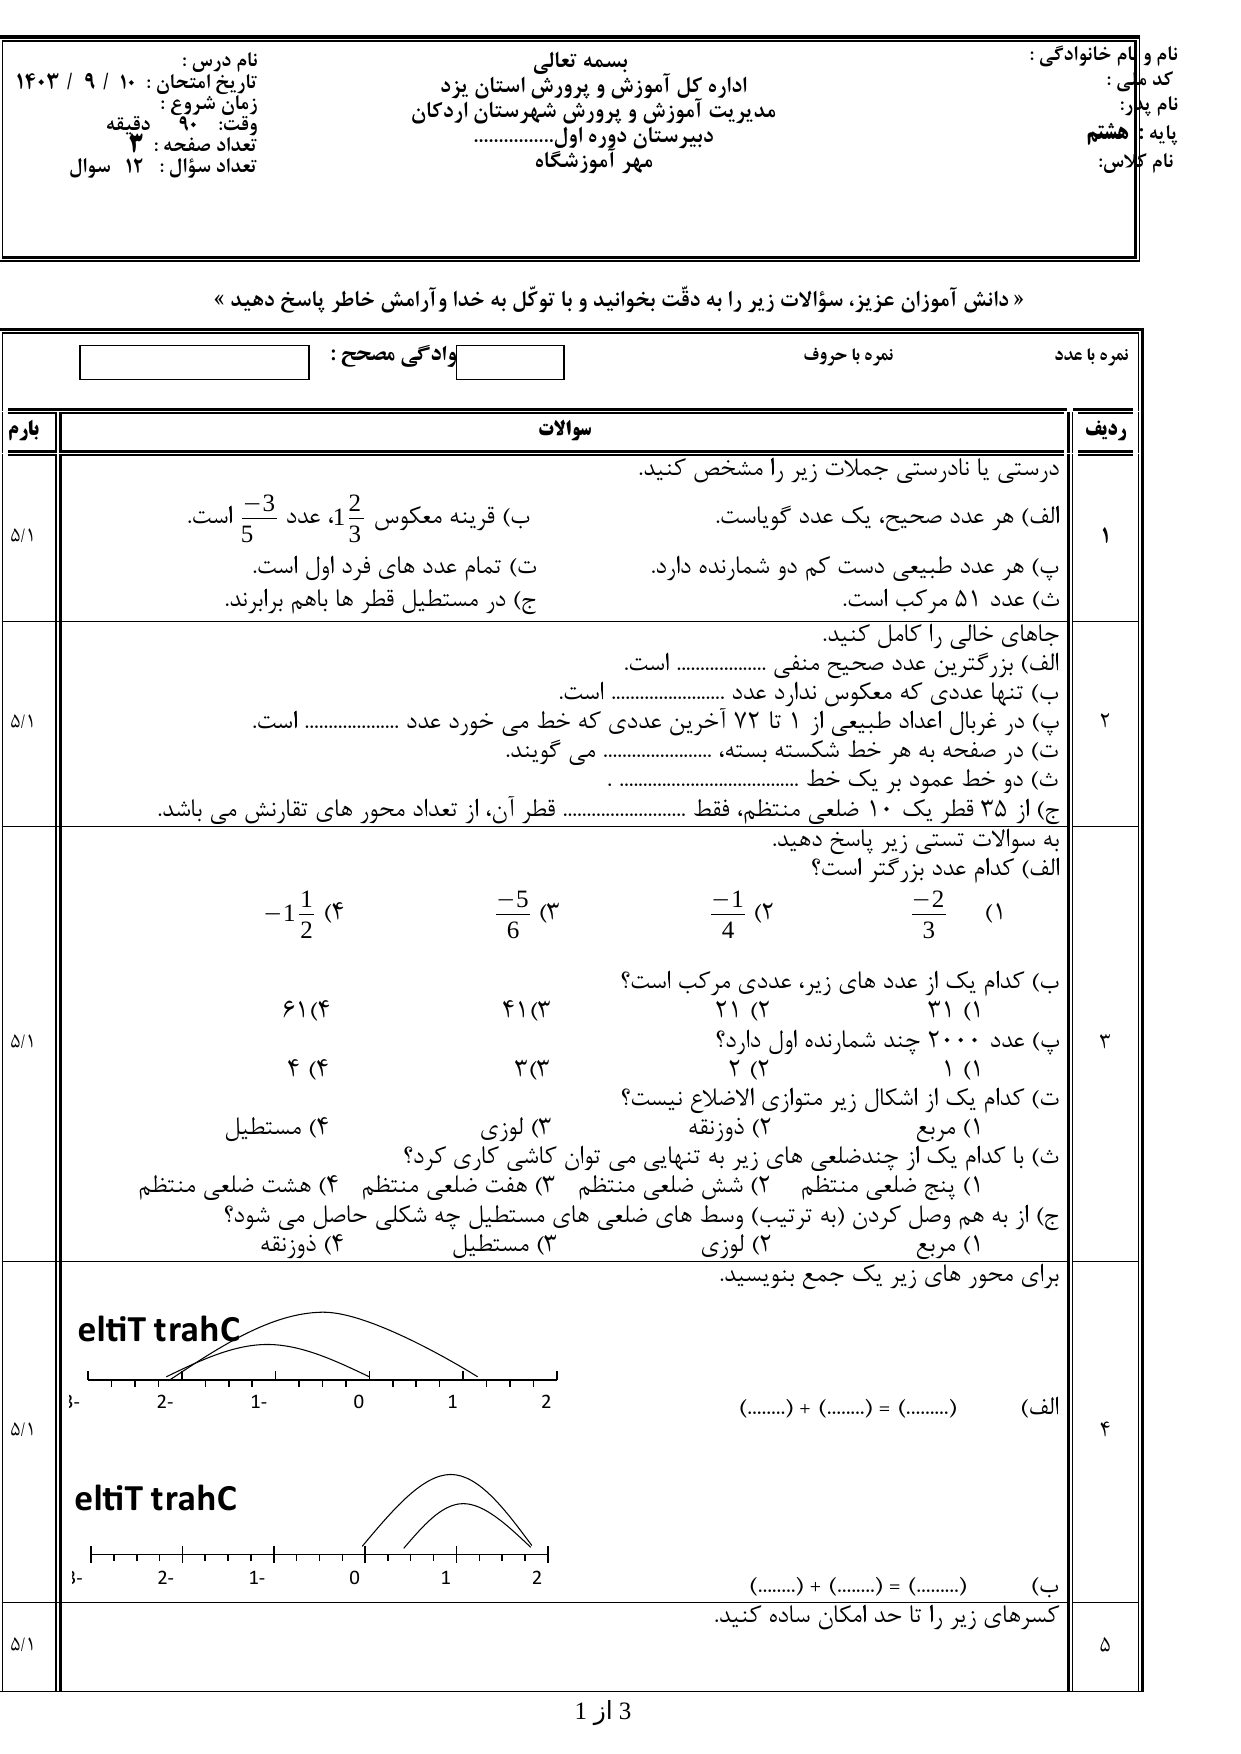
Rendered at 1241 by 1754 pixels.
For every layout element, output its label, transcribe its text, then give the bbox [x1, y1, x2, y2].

table_cell 5/1 [3, 1262, 55, 1602]
table_cell برای محور های زیر یک جمع بنویسید. الف) (.........) = (........) + (........) ب) (.........) = (........) + (........) [62, 1262, 1067, 1602]
table_cell 1 [1070, 450, 1141, 621]
text « دانش آموزان عزيز، سؤالات زير را به دقّت بخوانيد و با توکّل به خدا وآرامش خاطر پاسخ دهيد » [38, 291, 1200, 316]
table_cell ردیف [1070, 408, 1141, 449]
table_cell 5 [1073, 1603, 1138, 1691]
table_cell 5/1 [0, 450, 58, 621]
table_cell 2 [1073, 622, 1138, 826]
table_cell درستی یا نادرستی جملات زیر را مشخص کنید. الف) هر عدد صحیح، یک عدد گویاست. ب) قرینه معکوس ، عدد است. پ) هر عدد طبیعی دست کم دو شمارنده دارد. ت) تمام عدد های فرد اول است. ث) عدد 51 مرکب است. ج) در مستطیل قطر ها باهم برابرند. [59, 450, 1070, 621]
table_cell سوالات [59, 408, 1070, 449]
table_cell به سوالات تستی زیر پاسخ دهید. الف) کدام عدد بزرگتر است؟ 2) 3) 4) ب) کدام یک از عدد های زیر، عددی مرکب است؟ 1) 31 2) 21 3)41 4)61 پ) عدد 2000 چند شمارنده اول دارد؟ 1) 1 2) 2 3)3 4) 4 ت) کدام یک از اشکال زیر متوازی الاضلاع نیست؟ 1) مربع 2) ذوزنقه 3) لوزی 4) مستطیل ث) با کدام یک از چندضلعی های زیر به تنهایی می توان کاشی کاری کرد؟ 1) پنج ضلعی منتظم 2) شش ضلعی منتظم 3) هفت ضلعی منتظم 4) هشت ضلعی منتظم ج) از به هم وصل کردن (به ترتیب) وسط های ضلعی های مستطیل چه شکلی حاصل می شود؟ 1) مربع 2) لوزی 3) مستطیل 4) ذوزنقه [62, 827, 1067, 1261]
table_cell 5/1 [3, 1603, 55, 1691]
table_cell 5/1 [3, 622, 55, 826]
table_header نمره با عدد نمره با حروف نام و نام خانوادگی مصحح : امضاء [0, 331, 1141, 407]
table_cell جاهای خالی را کامل کنید. الف) بزرگترین عدد صحیح منفی ................... است. ب) تنها عددی که معکوس ندارد عدد ........................ است. پ) در غربال اعداد طبیعی از 1 تا 72 آخرین عددی که خط می خورد عدد .................... است. ت) در صفحه به هر خط شکسته بسته، ....................... می گویند. ث) دو خط عمود بر یک خط ...................................... . ج) از 35 قطر یک 10 ضلعی منتظم، فقط .......................... قطر آن، از تعداد محور های تقارنش می باشد. [62, 622, 1067, 826]
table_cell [62, 1603, 1067, 1691]
table_cell 5/1 [3, 827, 55, 1261]
table_cell بارم [0, 408, 58, 449]
table_cell 3 [1073, 827, 1138, 1261]
table_cell 4 [1073, 1262, 1138, 1602]
